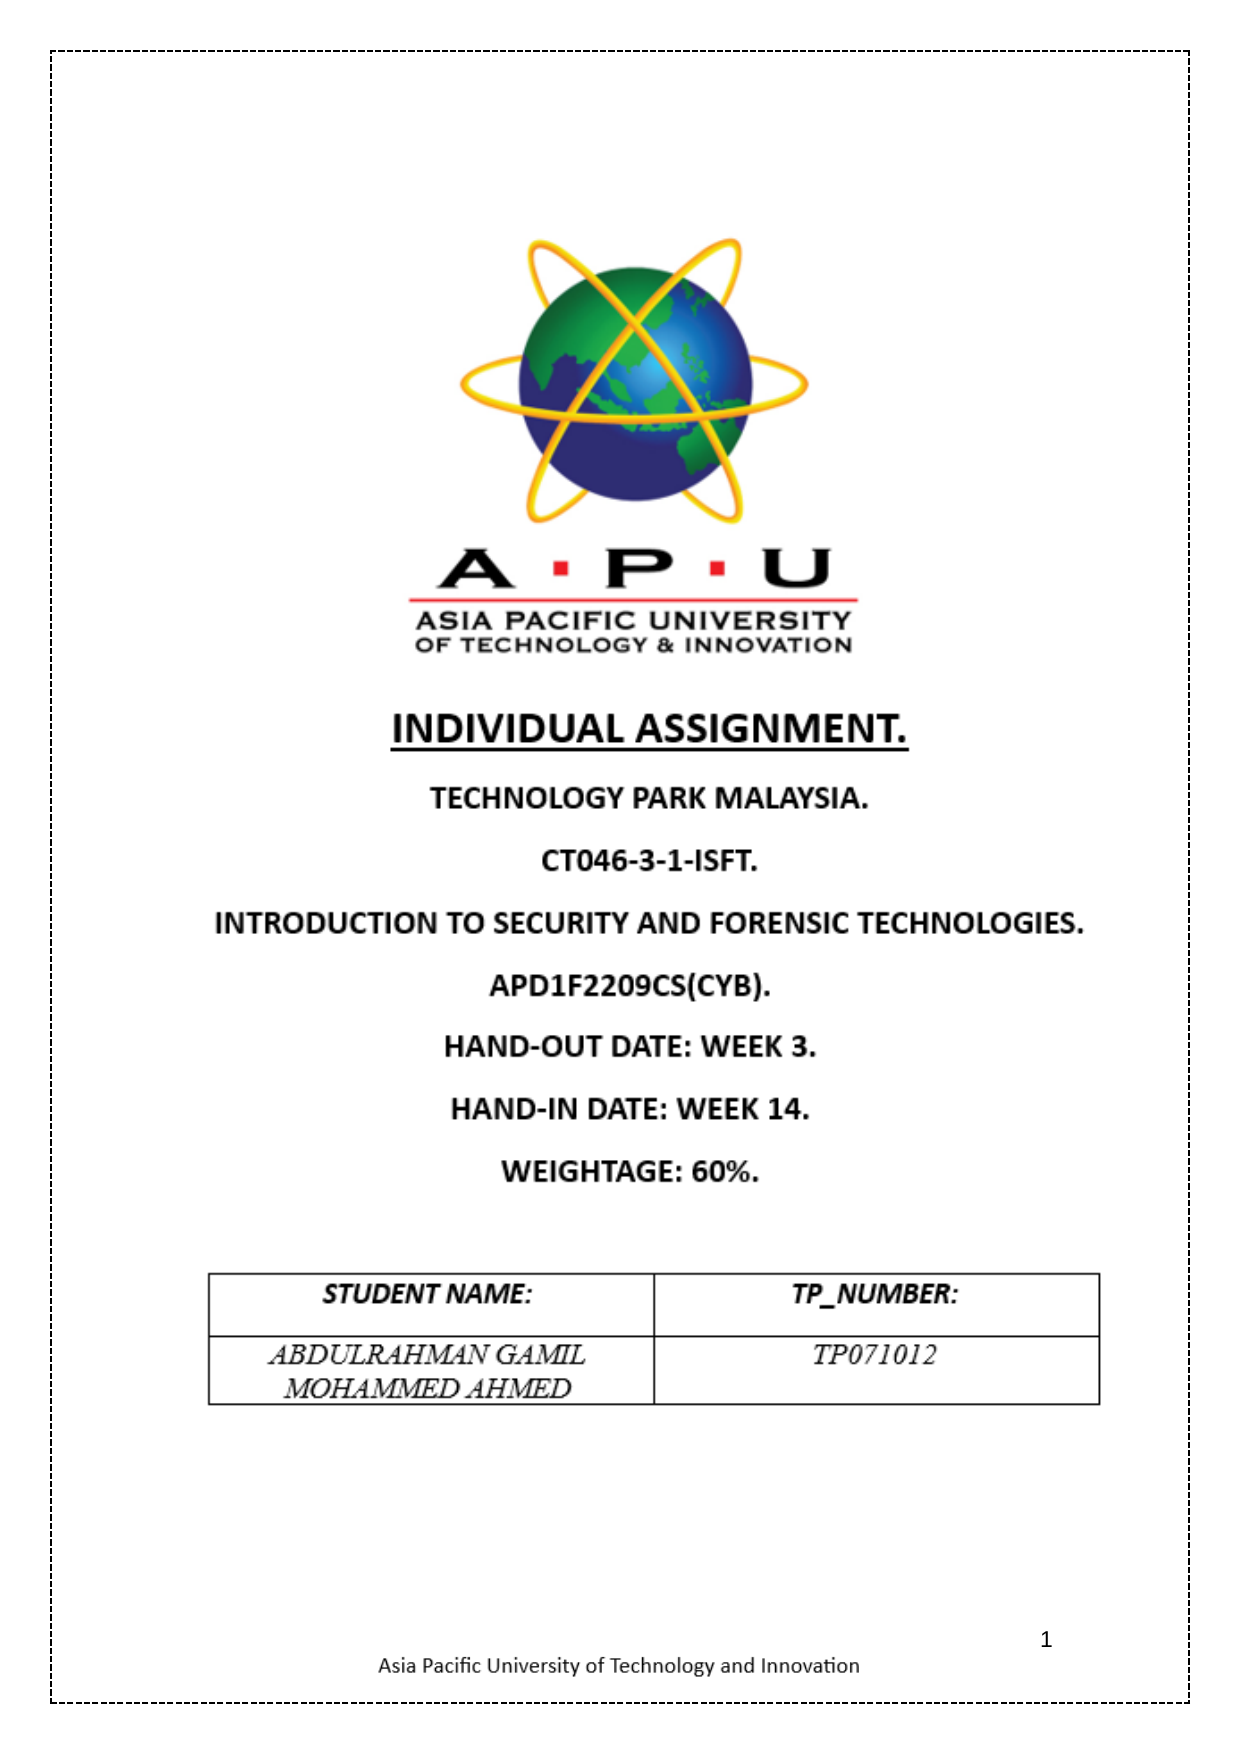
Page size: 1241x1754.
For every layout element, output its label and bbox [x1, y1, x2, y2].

picture [187, 214, 1114, 1427]
picture [376, 1652, 864, 1678]
